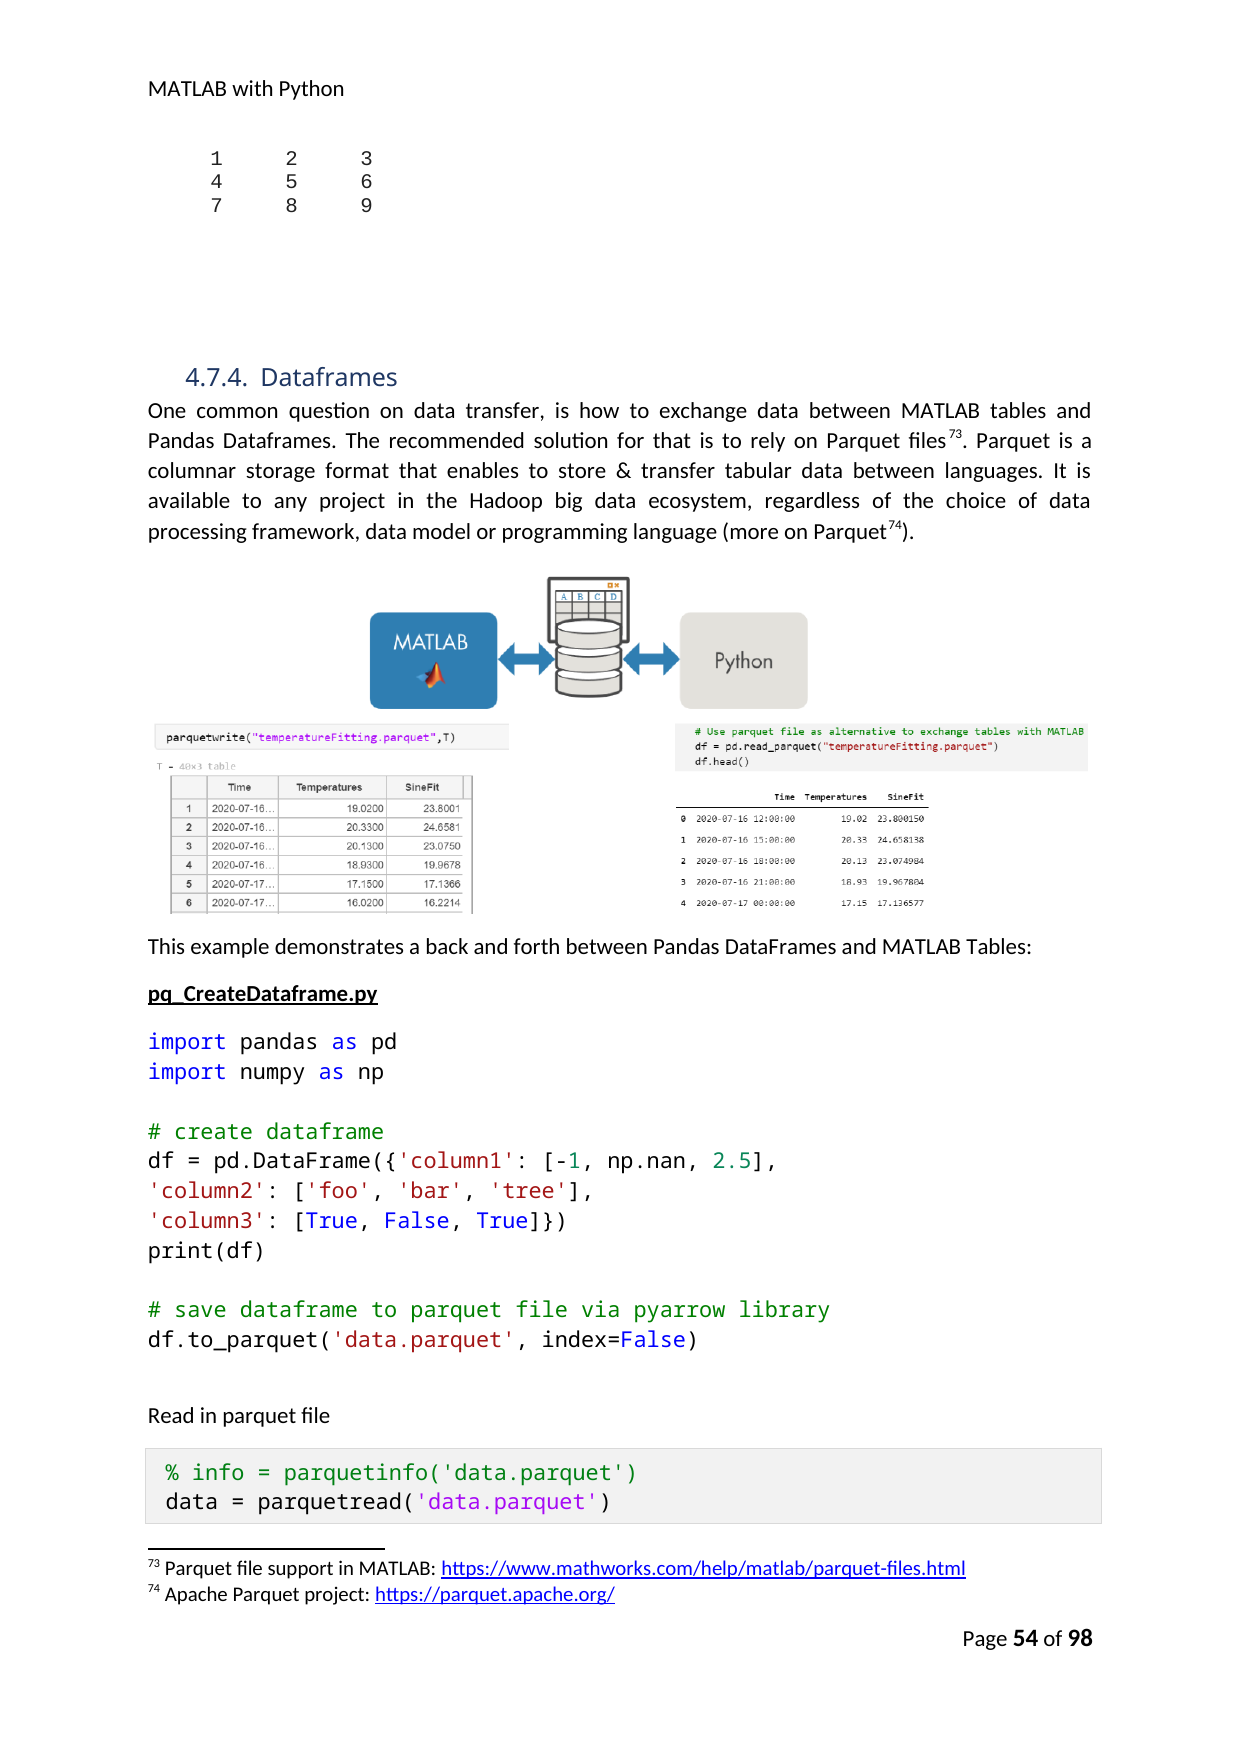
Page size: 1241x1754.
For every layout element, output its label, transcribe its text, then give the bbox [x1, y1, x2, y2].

text import numpy as np [148, 1056, 1093, 1086]
picture [147, 563, 1093, 914]
text One common question on data transfer, is how to exchange data between MATLAB tables and Pandas Dataframes. The recommended solution for that is to rely on Parquet files. Parquet is a columnar storage format that enables to store & transfer tabular data between languages. It is available to any project in the Hadoop big data ecosystem, regardless of the choice of data processing framework, data model or programming language (more on Parquet). [148, 396, 1093, 545]
text 4 5 6 [148, 171, 1093, 195]
text 'column3': [True, False, True]}) [148, 1205, 1093, 1235]
text import pandas as pd [148, 1026, 1093, 1056]
text 'column2': ['foo', 'bar', 'tree'], [148, 1175, 1093, 1205]
text 1 2 3 [148, 148, 1093, 171]
text print(df) [148, 1235, 1093, 1264]
text # save dataframe to parquet file via pyarrow library [148, 1294, 1093, 1324]
text % info = parquetinfo('data.parquet') [146, 1449, 1101, 1477]
text Read in parquet file [148, 1401, 1093, 1429]
text 7 8 9 [148, 195, 1093, 218]
subtitle Dataframes [185, 359, 1093, 393]
text This example demonstrates a back and forth between Pandas DataFrames and MATLAB Tables: [148, 932, 1093, 961]
text df.to_parquet('data.parquet', index=False) [148, 1324, 1093, 1354]
text # create dataframe [148, 1116, 1093, 1145]
text data = parquetread('data.parquet') [146, 1477, 1101, 1523]
text df = pd.DataFrame({'column1': [-1, np.nan, 2.5], [148, 1145, 1093, 1175]
text pq_CreateDataframe.py [148, 979, 1093, 1007]
